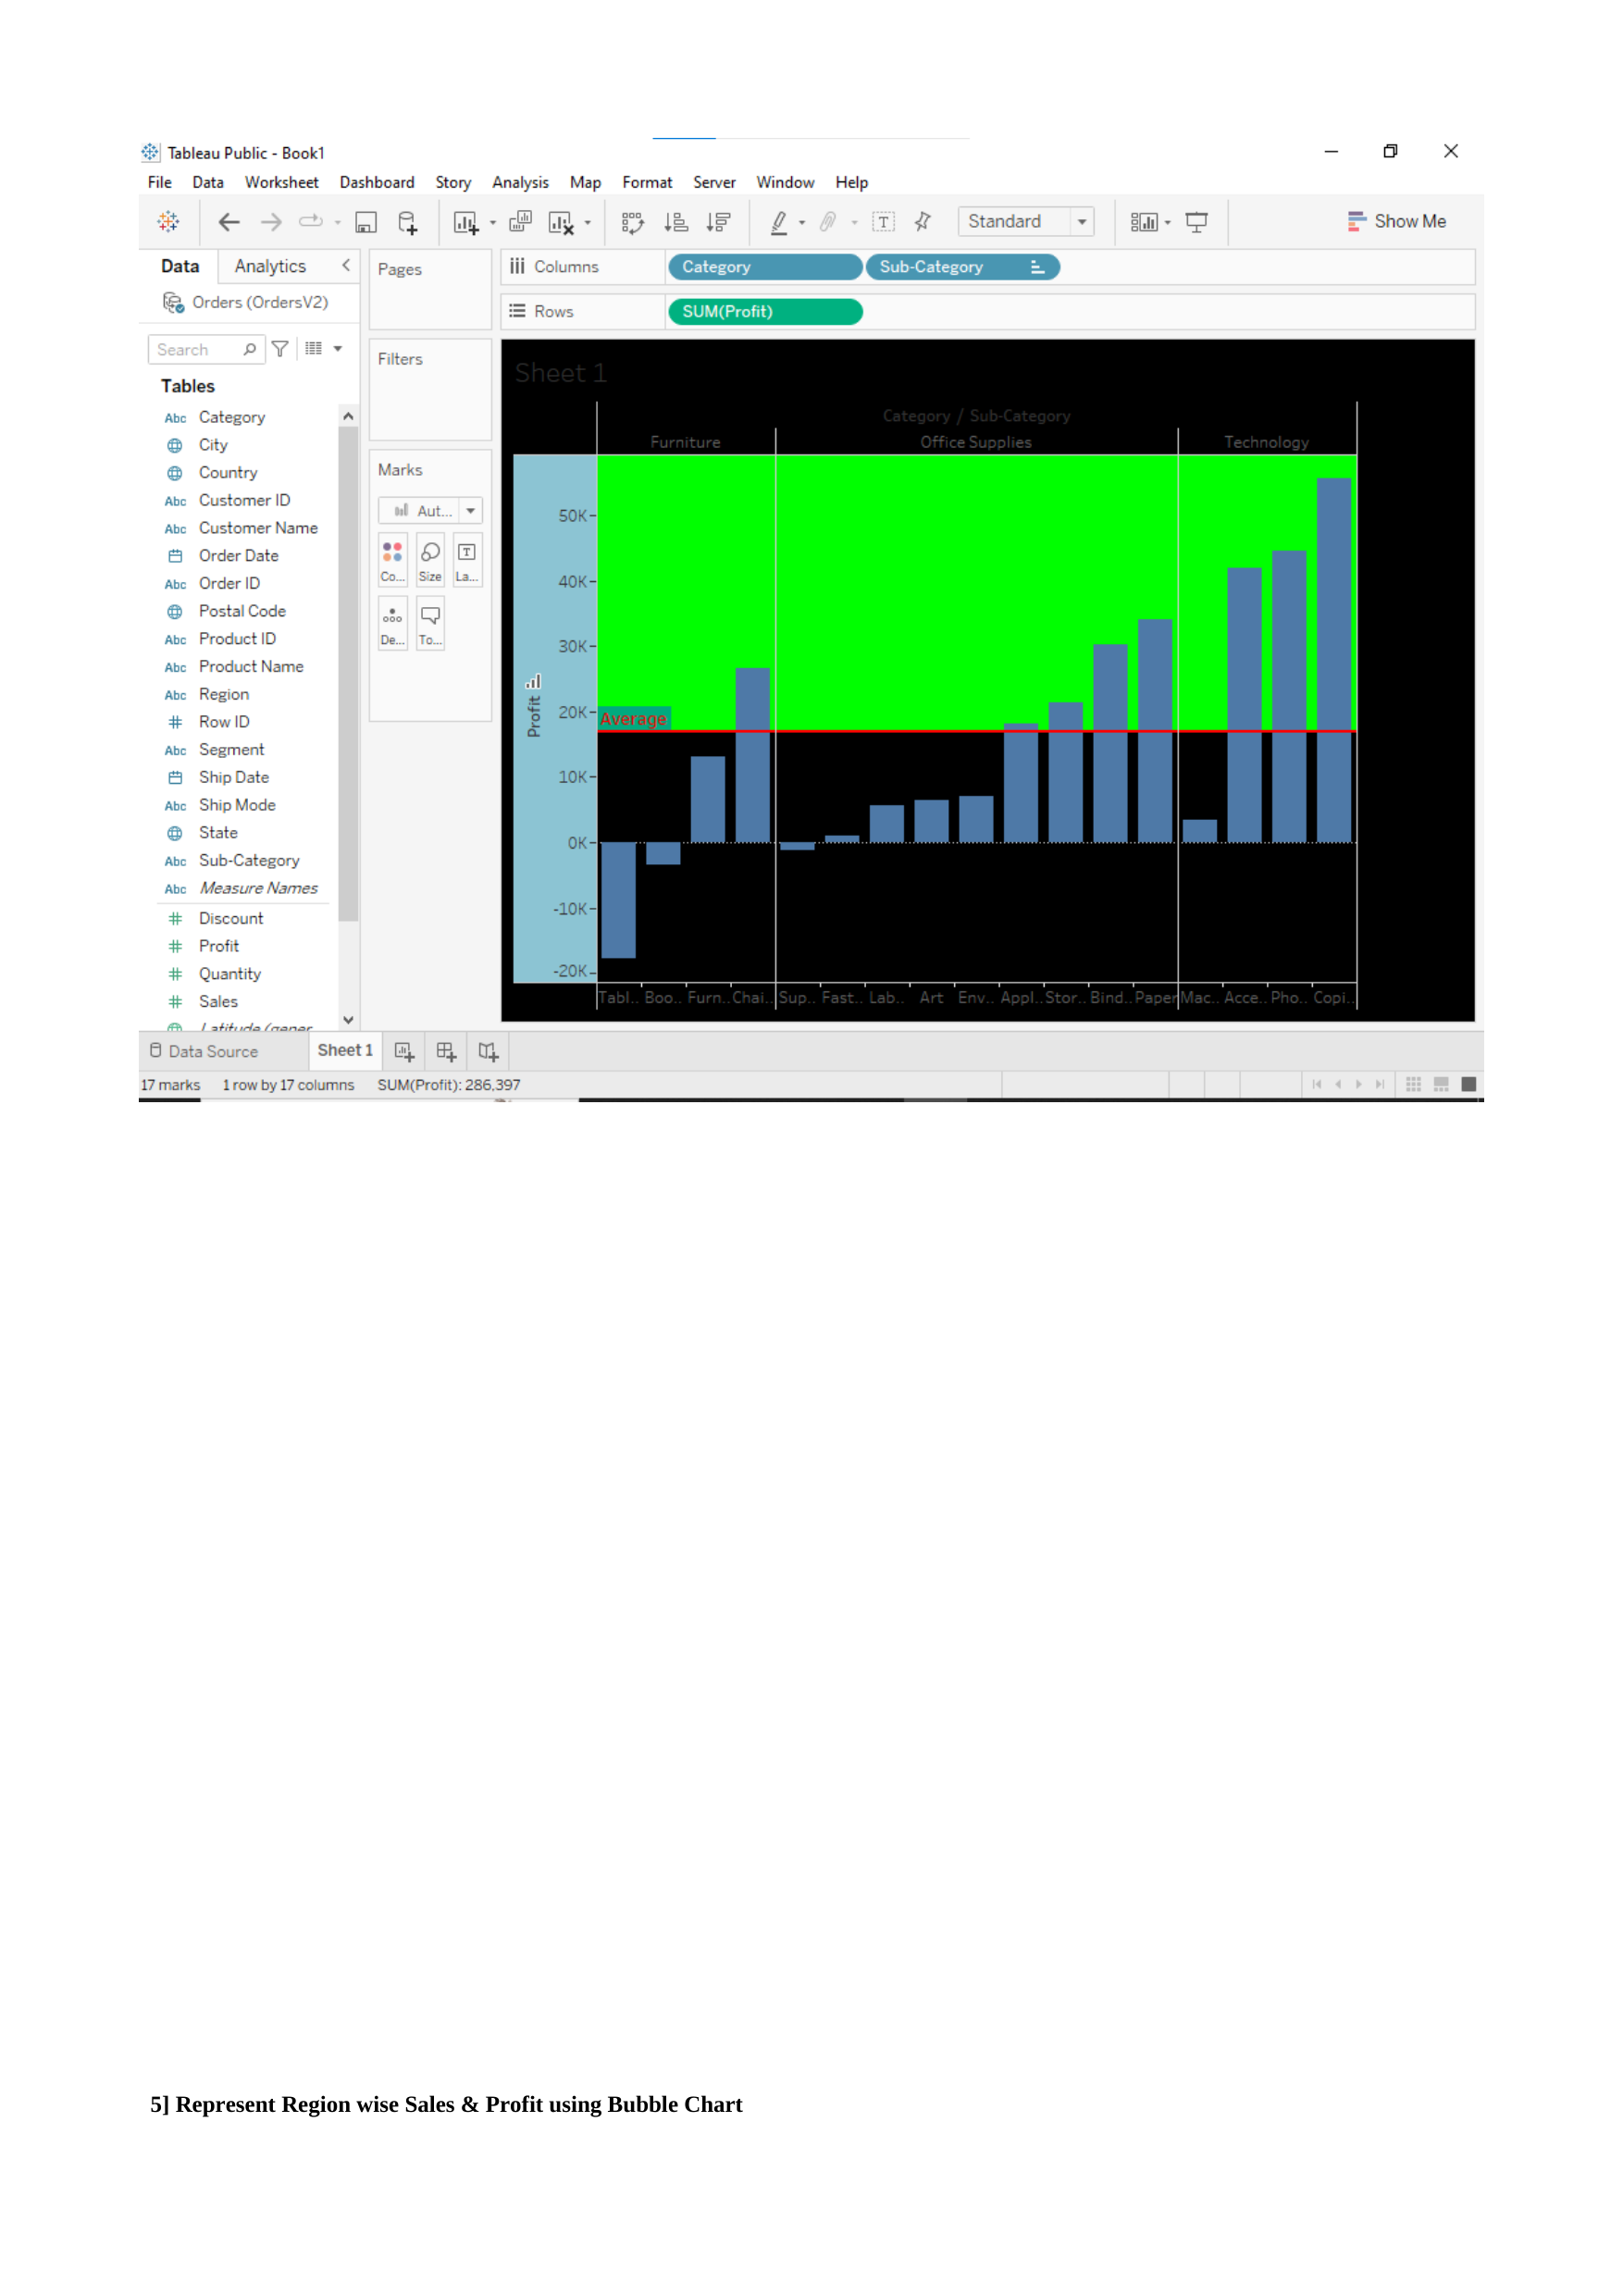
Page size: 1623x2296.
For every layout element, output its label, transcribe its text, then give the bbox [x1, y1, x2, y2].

text 5] Represent Region wise Sales & Profit using Bubble Chart [139, 2091, 1484, 2117]
picture [139, 138, 1484, 1102]
